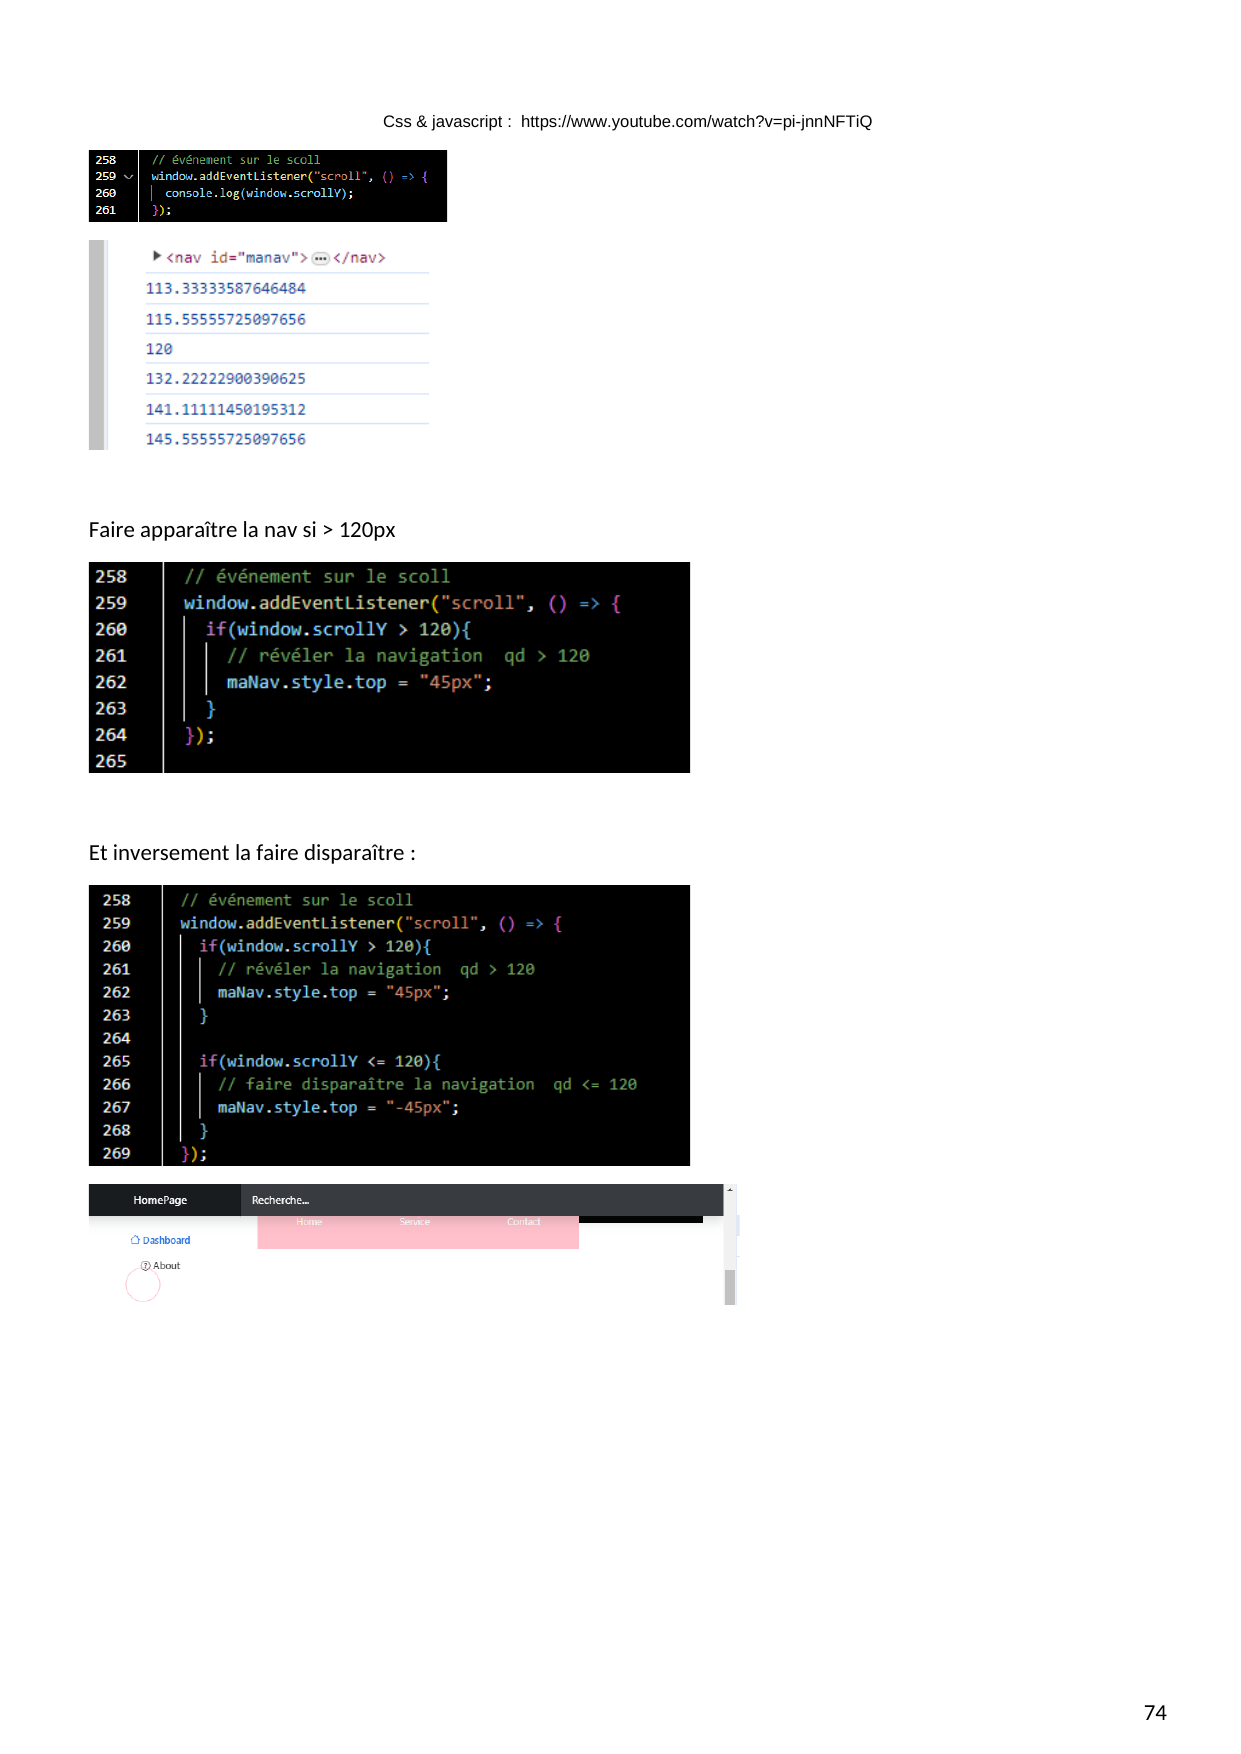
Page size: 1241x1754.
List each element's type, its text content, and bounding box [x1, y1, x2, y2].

text Et inversement la faire disparaître : [89, 838, 1167, 866]
picture [88, 240, 429, 450]
text Faire apparaître la nav si > 120px [89, 515, 1167, 543]
picture [88, 150, 448, 222]
picture [88, 562, 691, 773]
picture [88, 1184, 740, 1305]
picture [88, 885, 691, 1166]
